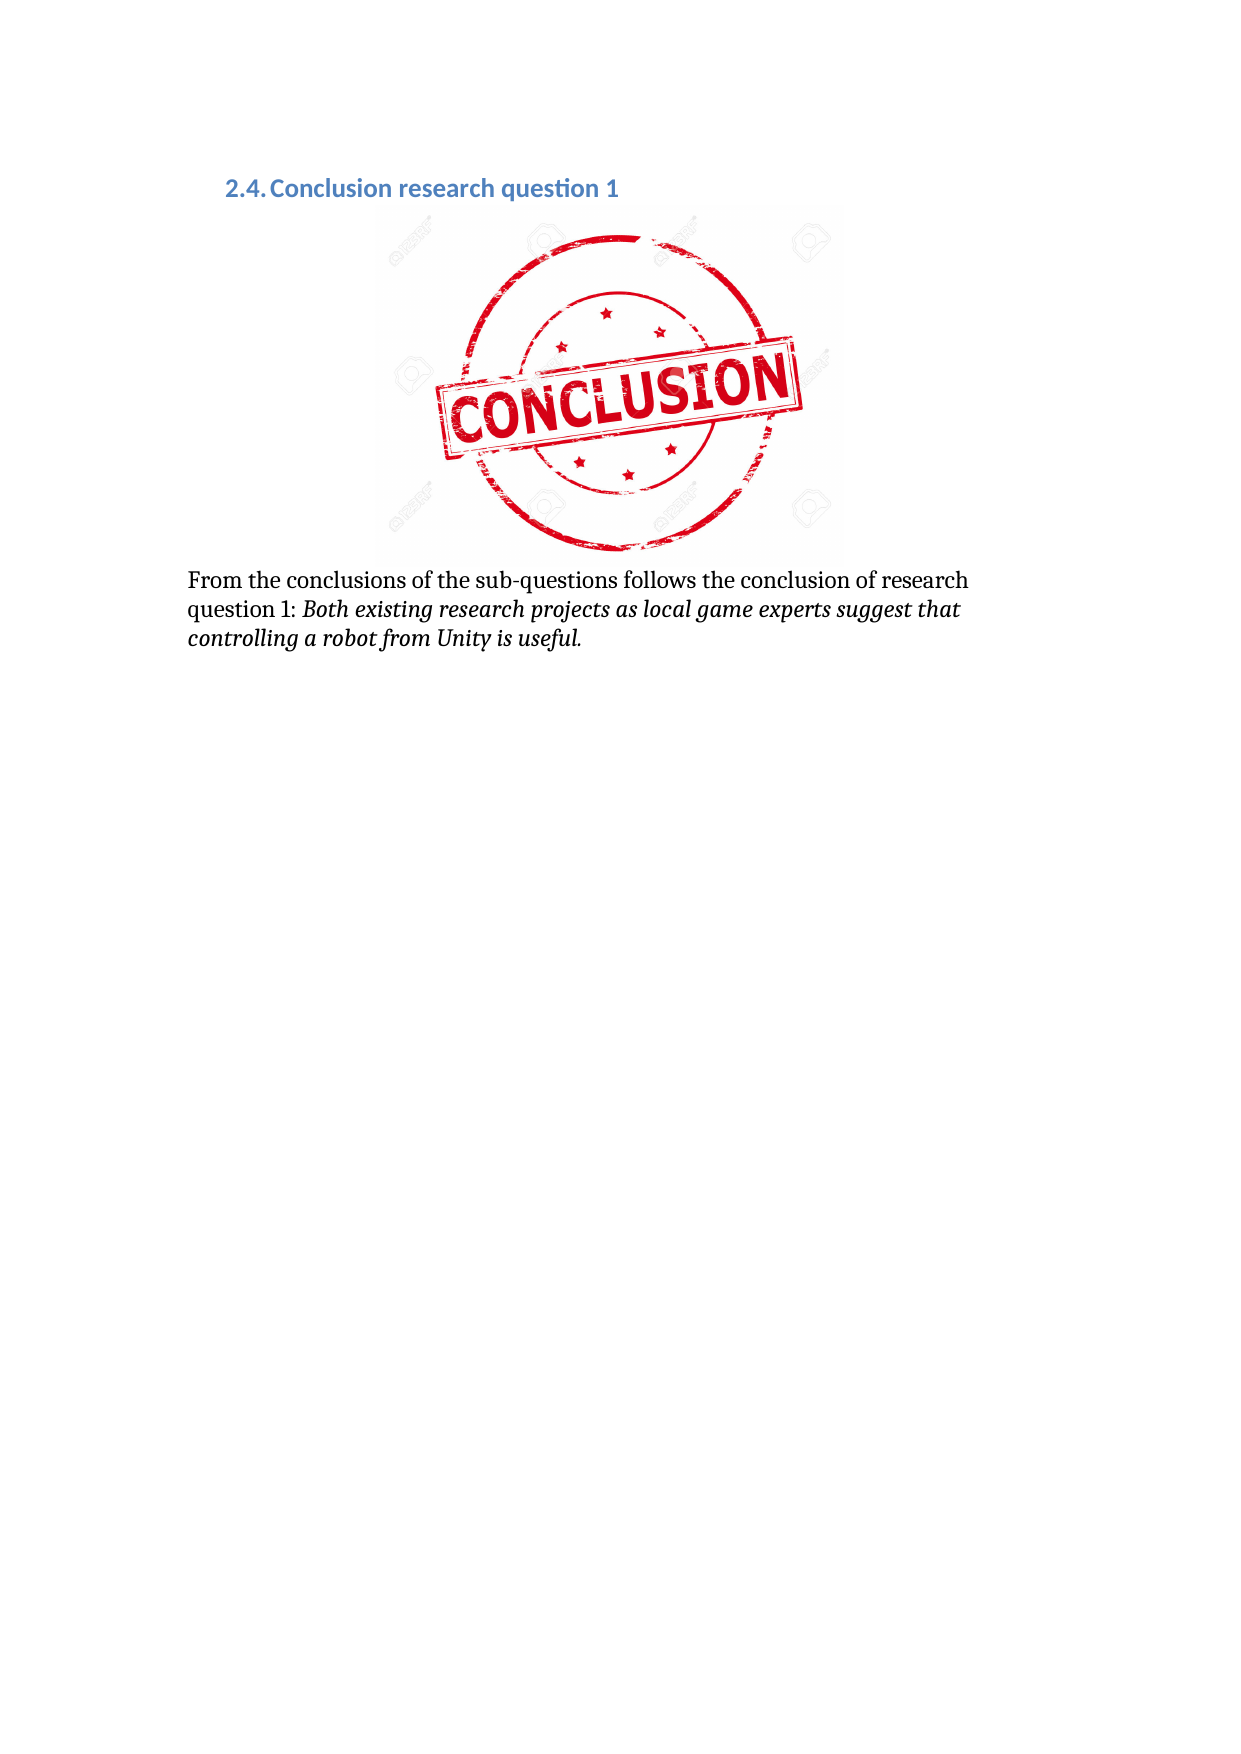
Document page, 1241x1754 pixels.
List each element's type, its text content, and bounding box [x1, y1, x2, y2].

picture [375, 205, 844, 567]
subtitle Conclusion research question 1 [225, 171, 1053, 204]
